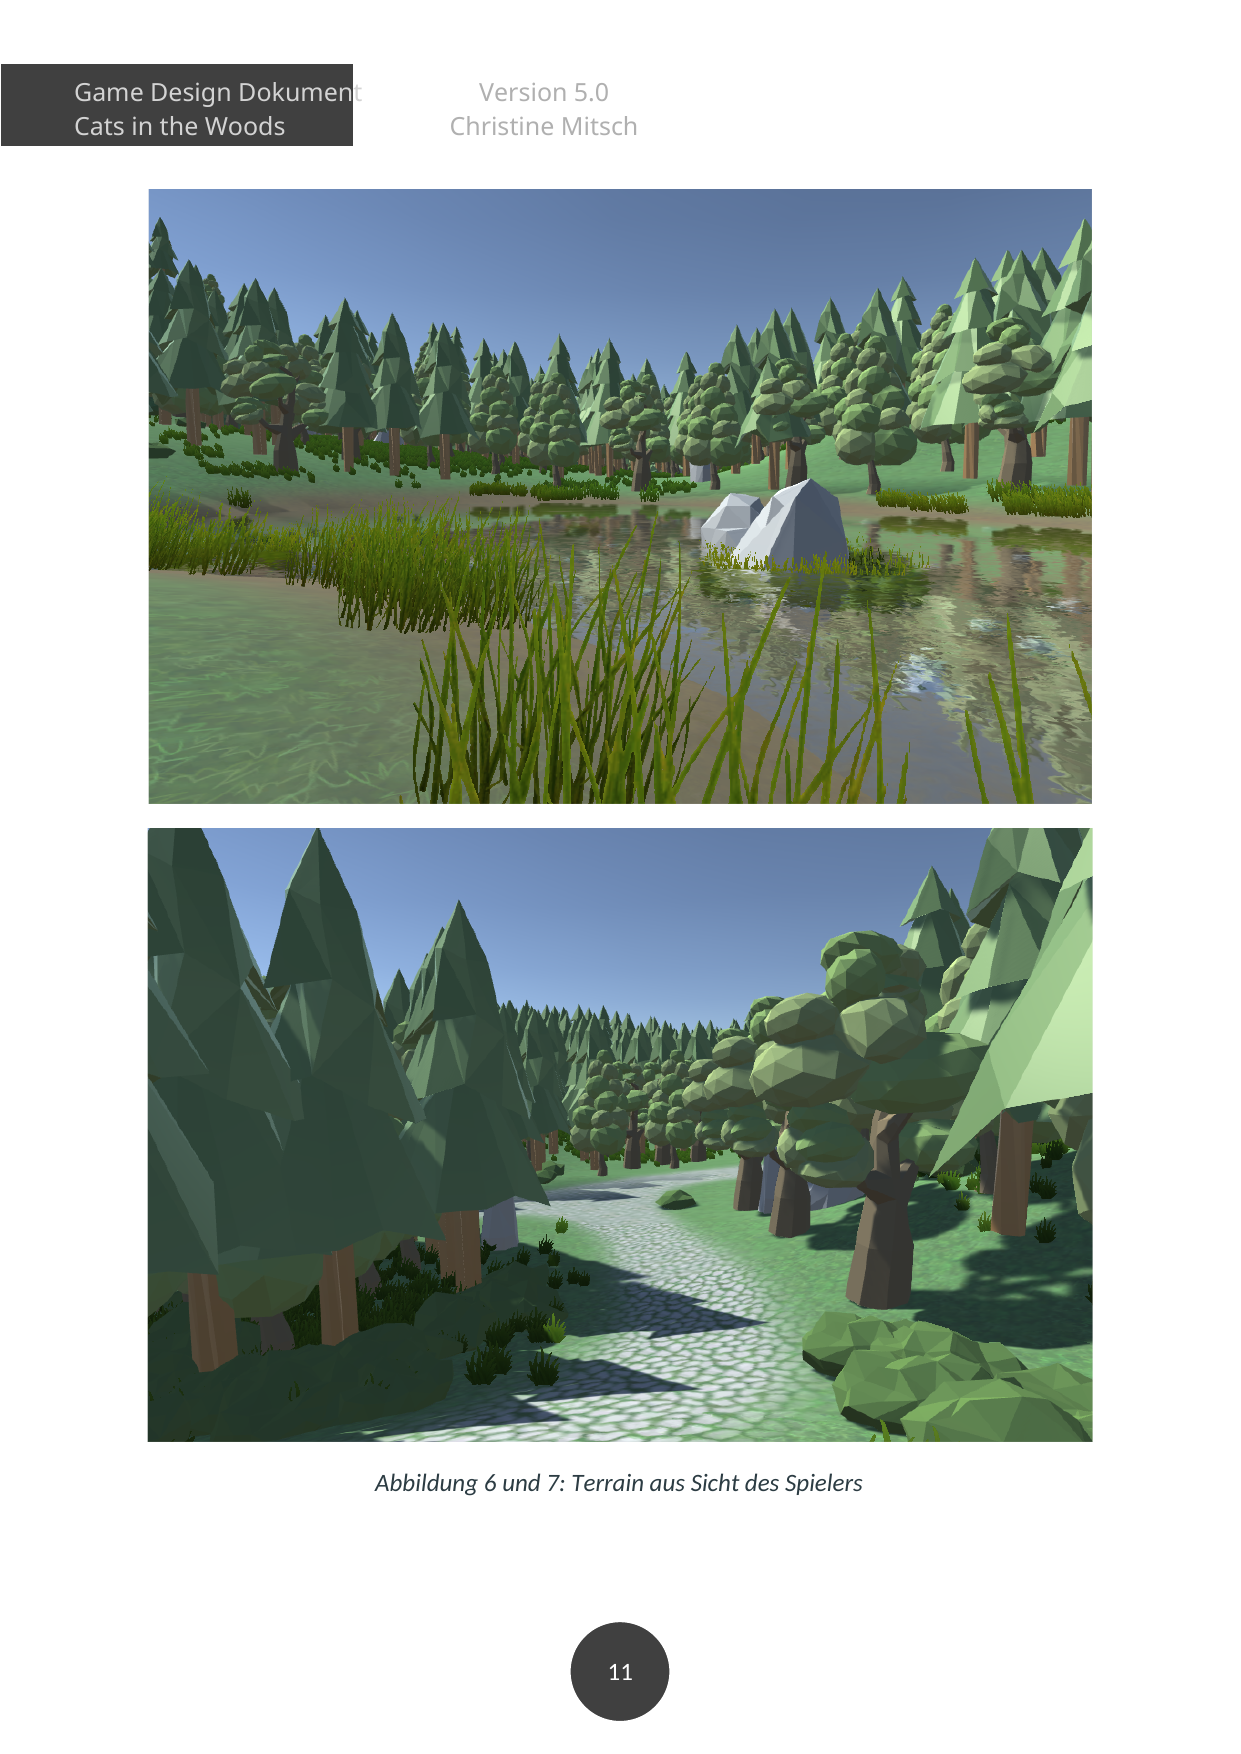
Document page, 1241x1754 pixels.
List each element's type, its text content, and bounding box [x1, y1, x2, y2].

picture [148, 189, 1092, 804]
picture [147, 828, 1093, 1442]
text Abbildung 6 und 7: Terrain aus Sicht des Spielers [74, 1467, 1166, 1498]
